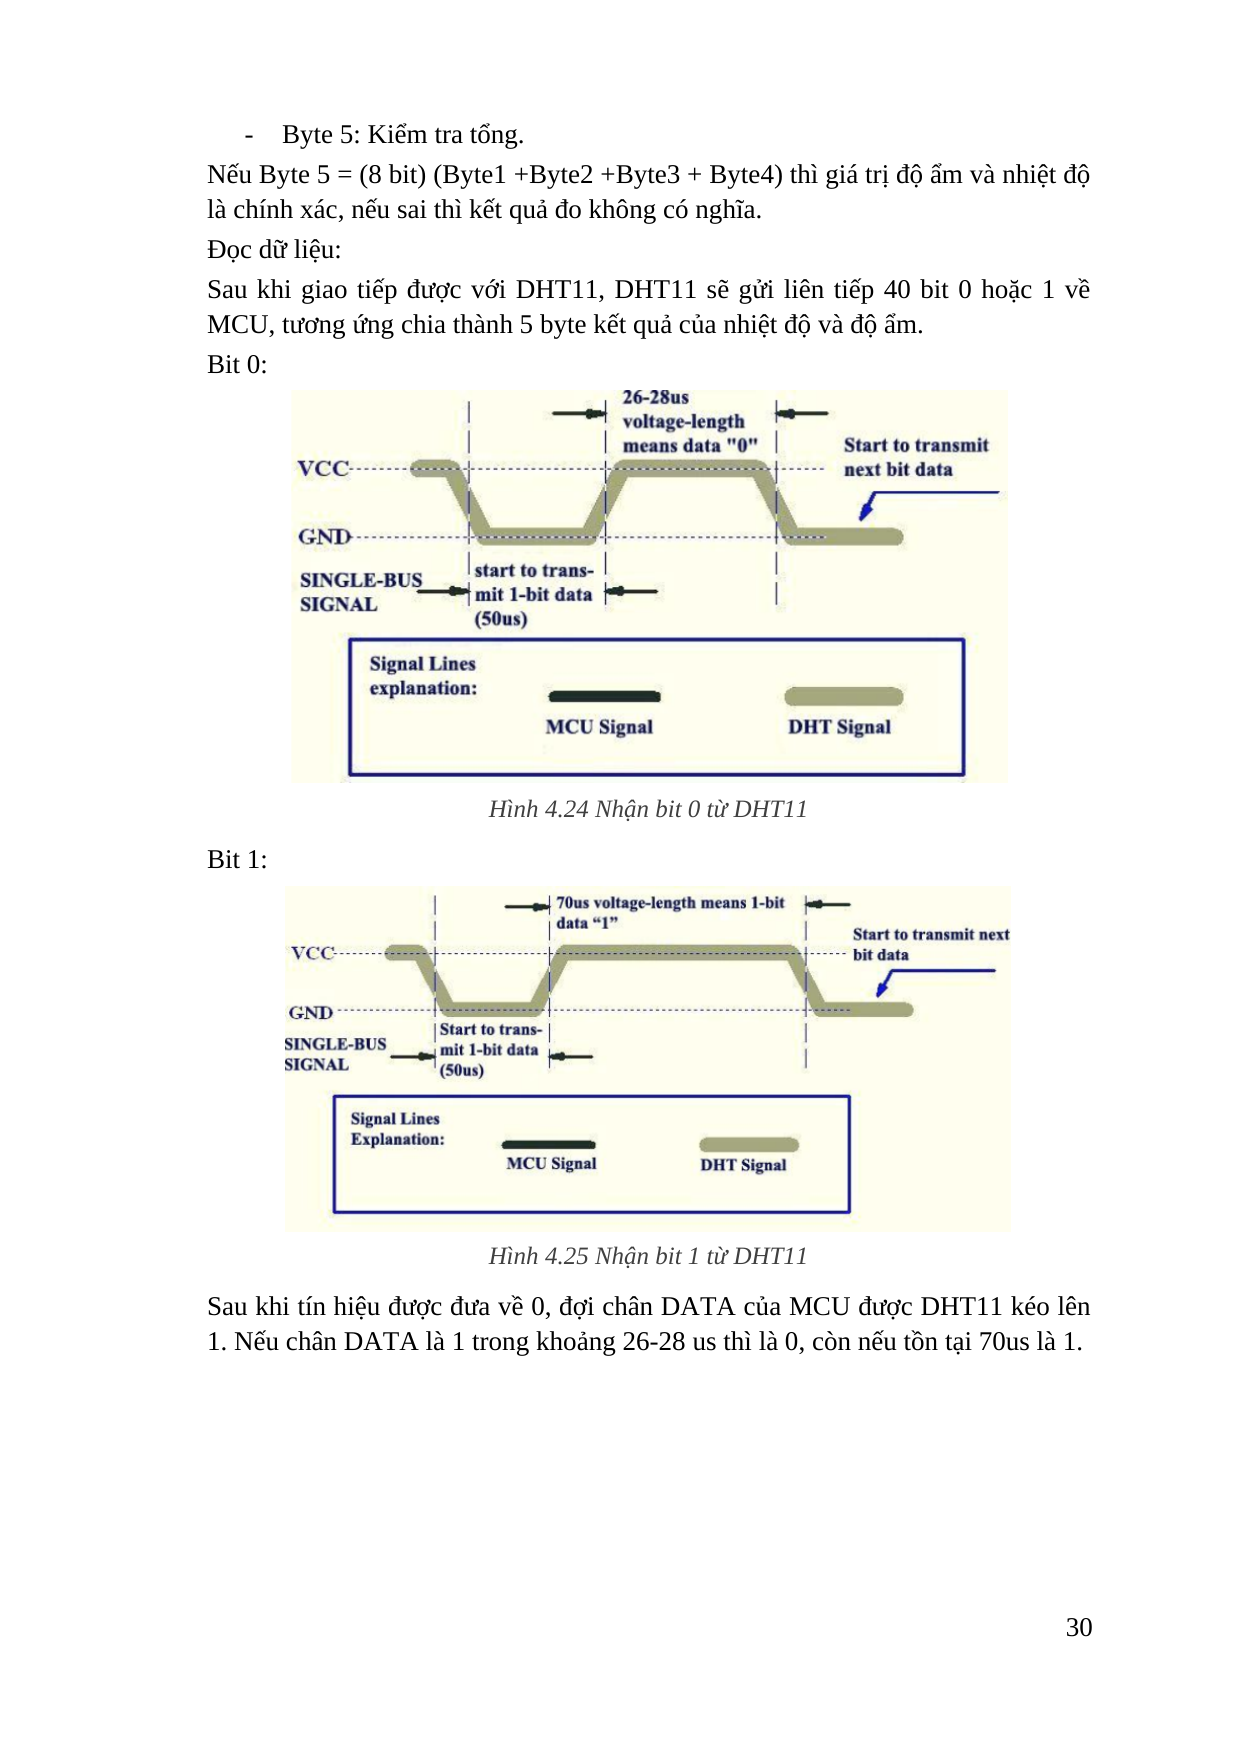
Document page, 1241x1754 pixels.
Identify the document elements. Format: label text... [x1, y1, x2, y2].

text Nếu Byte 5 = (8 bit) (Byte1 +Byte2 +Byte3 + Byte4) thì giá trị độ ẩm và nhiệt độ là chính xác, nếu sai thì kết quả đo không có nghĩa. [207, 158, 1092, 224]
text Sau khi tín hiệu được đưa về 0, đợi chân DATA của MCU được DHT11 kéo lên 1. Nếu chân DATA là 1 trong khoảng 26-28 us thì là 0, còn nếu tồn tại 70us là 1. [207, 1290, 1092, 1356]
text Đọc dữ liệu: [207, 233, 1092, 264]
text Bit 0: [207, 348, 1092, 379]
text Sau khi giao tiếp được với DHT11, DHT11 sẽ gửi liên tiếp 40 bit 0 hoặc 1 về MCU, tương ứng chia thành 5 byte kết quả của nhiệt độ và độ ẩm. [207, 273, 1092, 339]
text Bit 1: [207, 844, 1092, 875]
picture [291, 388, 1008, 785]
picture [285, 884, 1015, 1232]
list Byte 5: Kiểm tra tổng. [244, 118, 1092, 149]
